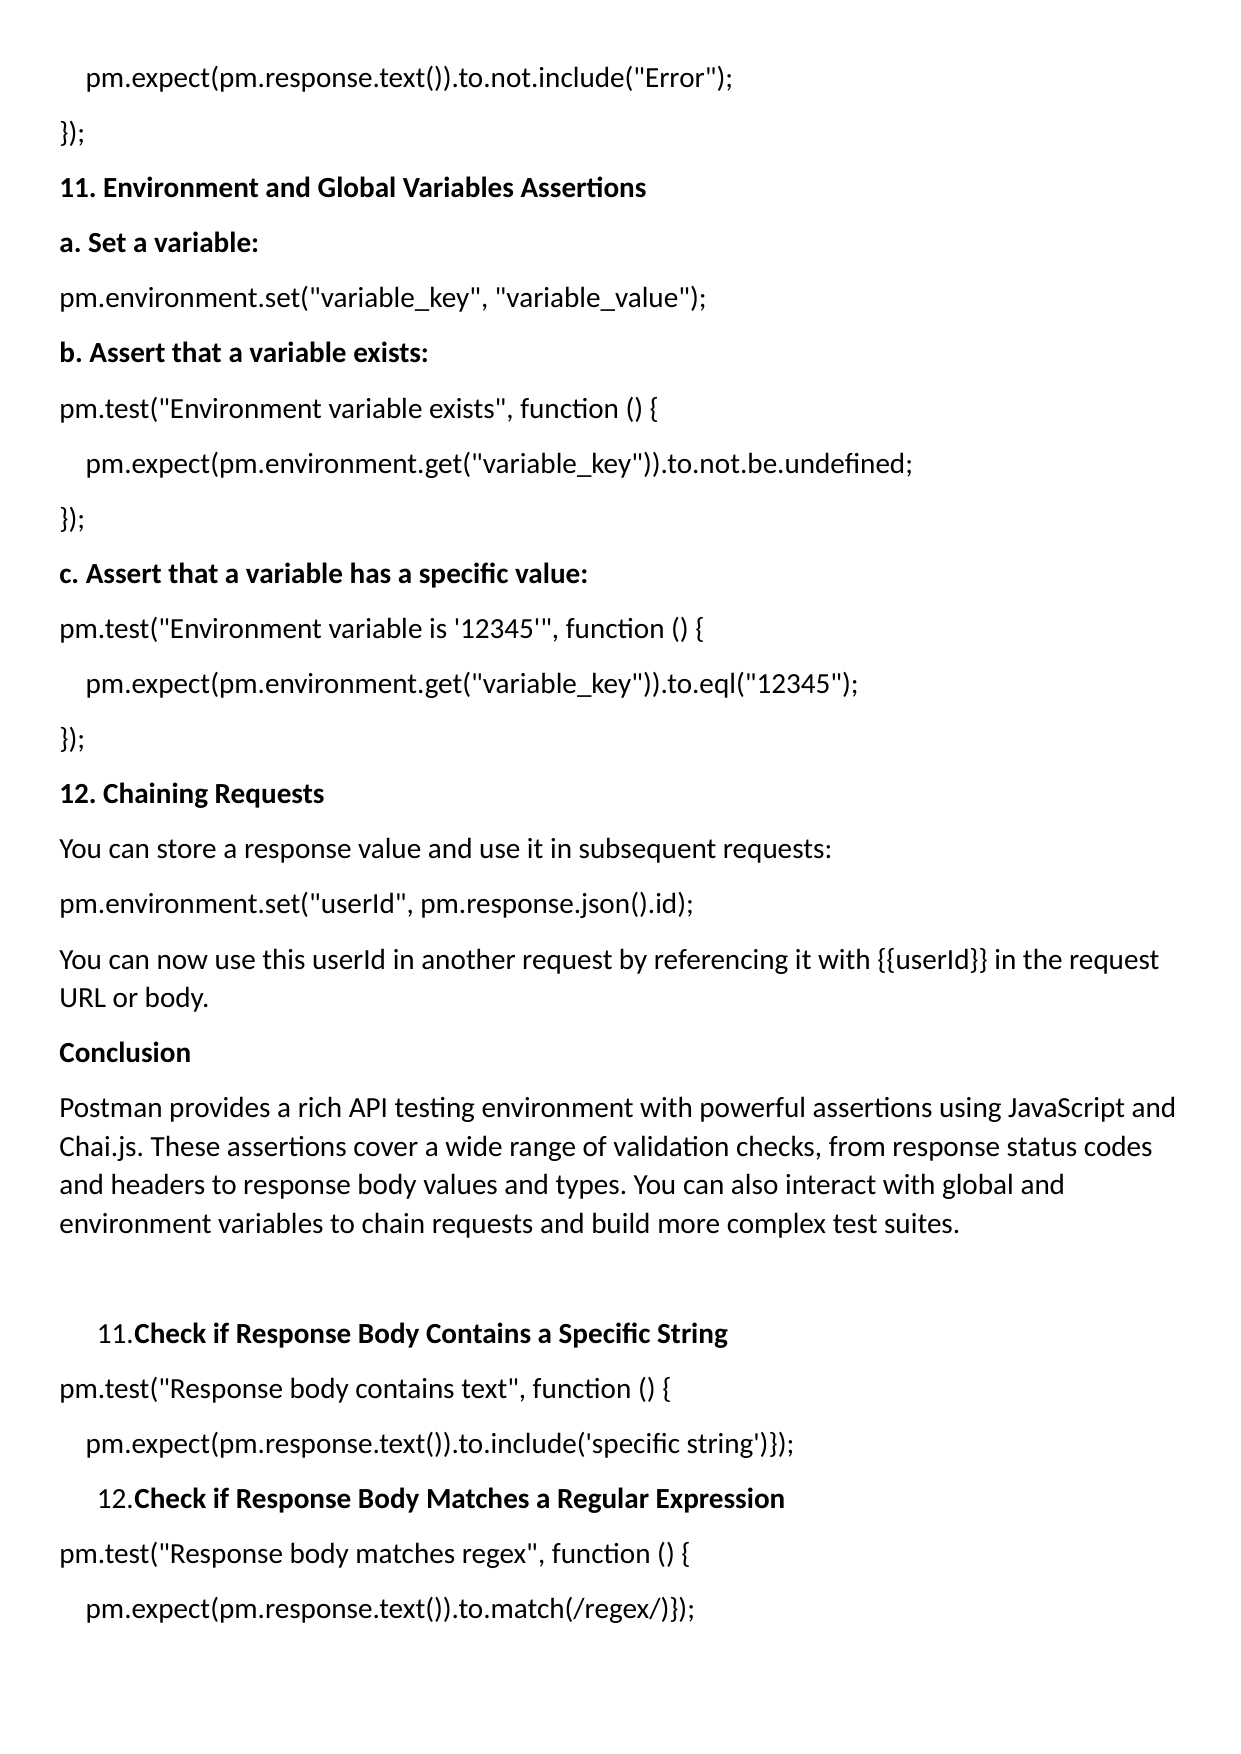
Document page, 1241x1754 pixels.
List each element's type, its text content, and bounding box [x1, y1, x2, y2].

text pm.expect(pm.environment.get("variable_key")).to.not.be.undefined; [59, 445, 1181, 480]
text Conclusion [59, 1034, 1181, 1070]
text pm.expect(pm.environment.get("variable_key")).to.eql("12345"); [59, 665, 1181, 701]
text pm.expect(pm.response.text()).to.match(/regex/)}); [59, 1590, 1181, 1626]
text 11. Environment and Global Variables Assertions [59, 169, 1181, 205]
text 12. Chaining Requests [59, 775, 1181, 811]
text pm.test("Response body matches regex", function () { [59, 1535, 1181, 1571]
text Postman provides a rich API testing environment with powerful assertions using JavaScript and Chai.js. These assertions cover a wide range of validation checks, from response status codes and headers to response body values and types. You can also interact with global and environment variables to chain requests and build more complex test suites. [59, 1089, 1181, 1240]
text pm.test("Response body contains text", function () { [59, 1370, 1181, 1406]
text c. Assert that a variable has a specific value: [59, 555, 1181, 591]
list Check if Response Body Contains a Specific String [97, 1315, 1181, 1351]
text }); [59, 114, 1181, 150]
text pm.test("Environment variable is '12345'", function () { [59, 610, 1181, 646]
text pm.environment.set("variable_key", "variable_value"); [59, 279, 1181, 315]
text b. Assert that a variable exists: [59, 334, 1181, 370]
text You can now use this userId in another request by referencing it with {{userId}} in the request URL or body. [59, 941, 1181, 1015]
text pm.expect(pm.response.text()).to.include('specific string')}); [59, 1425, 1181, 1461]
text }); [59, 720, 1181, 756]
text pm.environment.set("userId", pm.response.json().id); [59, 886, 1181, 921]
text }); [59, 500, 1181, 536]
text a. Set a variable: [59, 224, 1181, 260]
text pm.expect(pm.response.text()).to.not.include("Error"); [59, 59, 1181, 95]
text pm.test("Environment variable exists", function () { [59, 390, 1181, 425]
text You can store a response value and use it in subsequent requests: [59, 831, 1181, 866]
list Check if Response Body Matches a Regular Expression [97, 1480, 1181, 1516]
